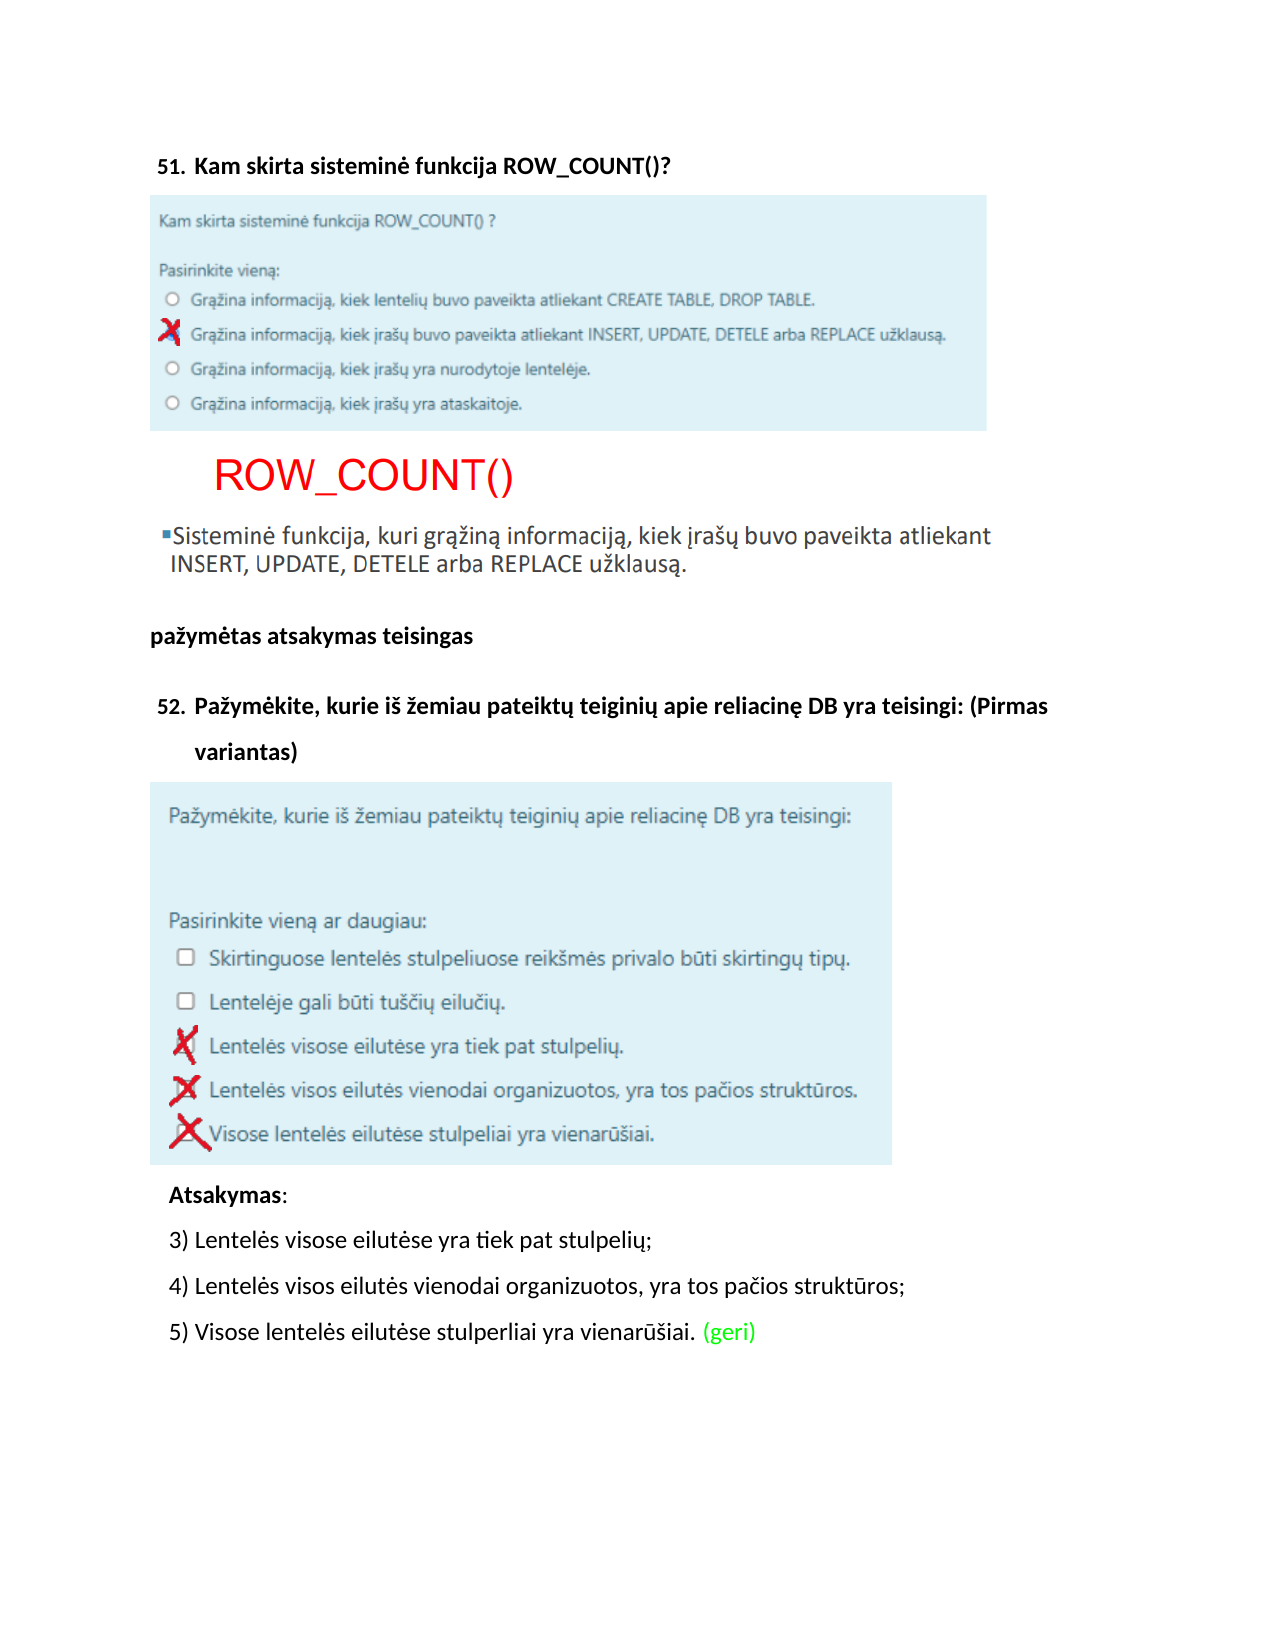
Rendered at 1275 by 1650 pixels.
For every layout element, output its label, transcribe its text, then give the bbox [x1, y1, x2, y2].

text 5) Visose lentelės eilutėse stulperliai yra vienarūšiai. (geri) [169, 1316, 1125, 1346]
text pažymėtas atsakymas teisingas [150, 620, 1125, 650]
text Atsakymas: [169, 1179, 1125, 1209]
picture [150, 782, 893, 1165]
picture [150, 195, 987, 431]
subtitle Pažymėkite, kurie iš žemiau pateiktų teiginių apie reliacinę DB yra teisingi: (Pirmas variantas) [157, 691, 1125, 767]
text 3) Lentelės visose eilutėse yra tiek pat stulpelių; [169, 1224, 1125, 1255]
text 4) Lentelės visos eilutės vienodai organizuotos, yra tos pačios struktūros; [169, 1270, 1125, 1301]
subtitle Kam skirta sisteminė funkcija ROW_COUNT()? [157, 150, 1125, 181]
picture [150, 444, 1012, 606]
